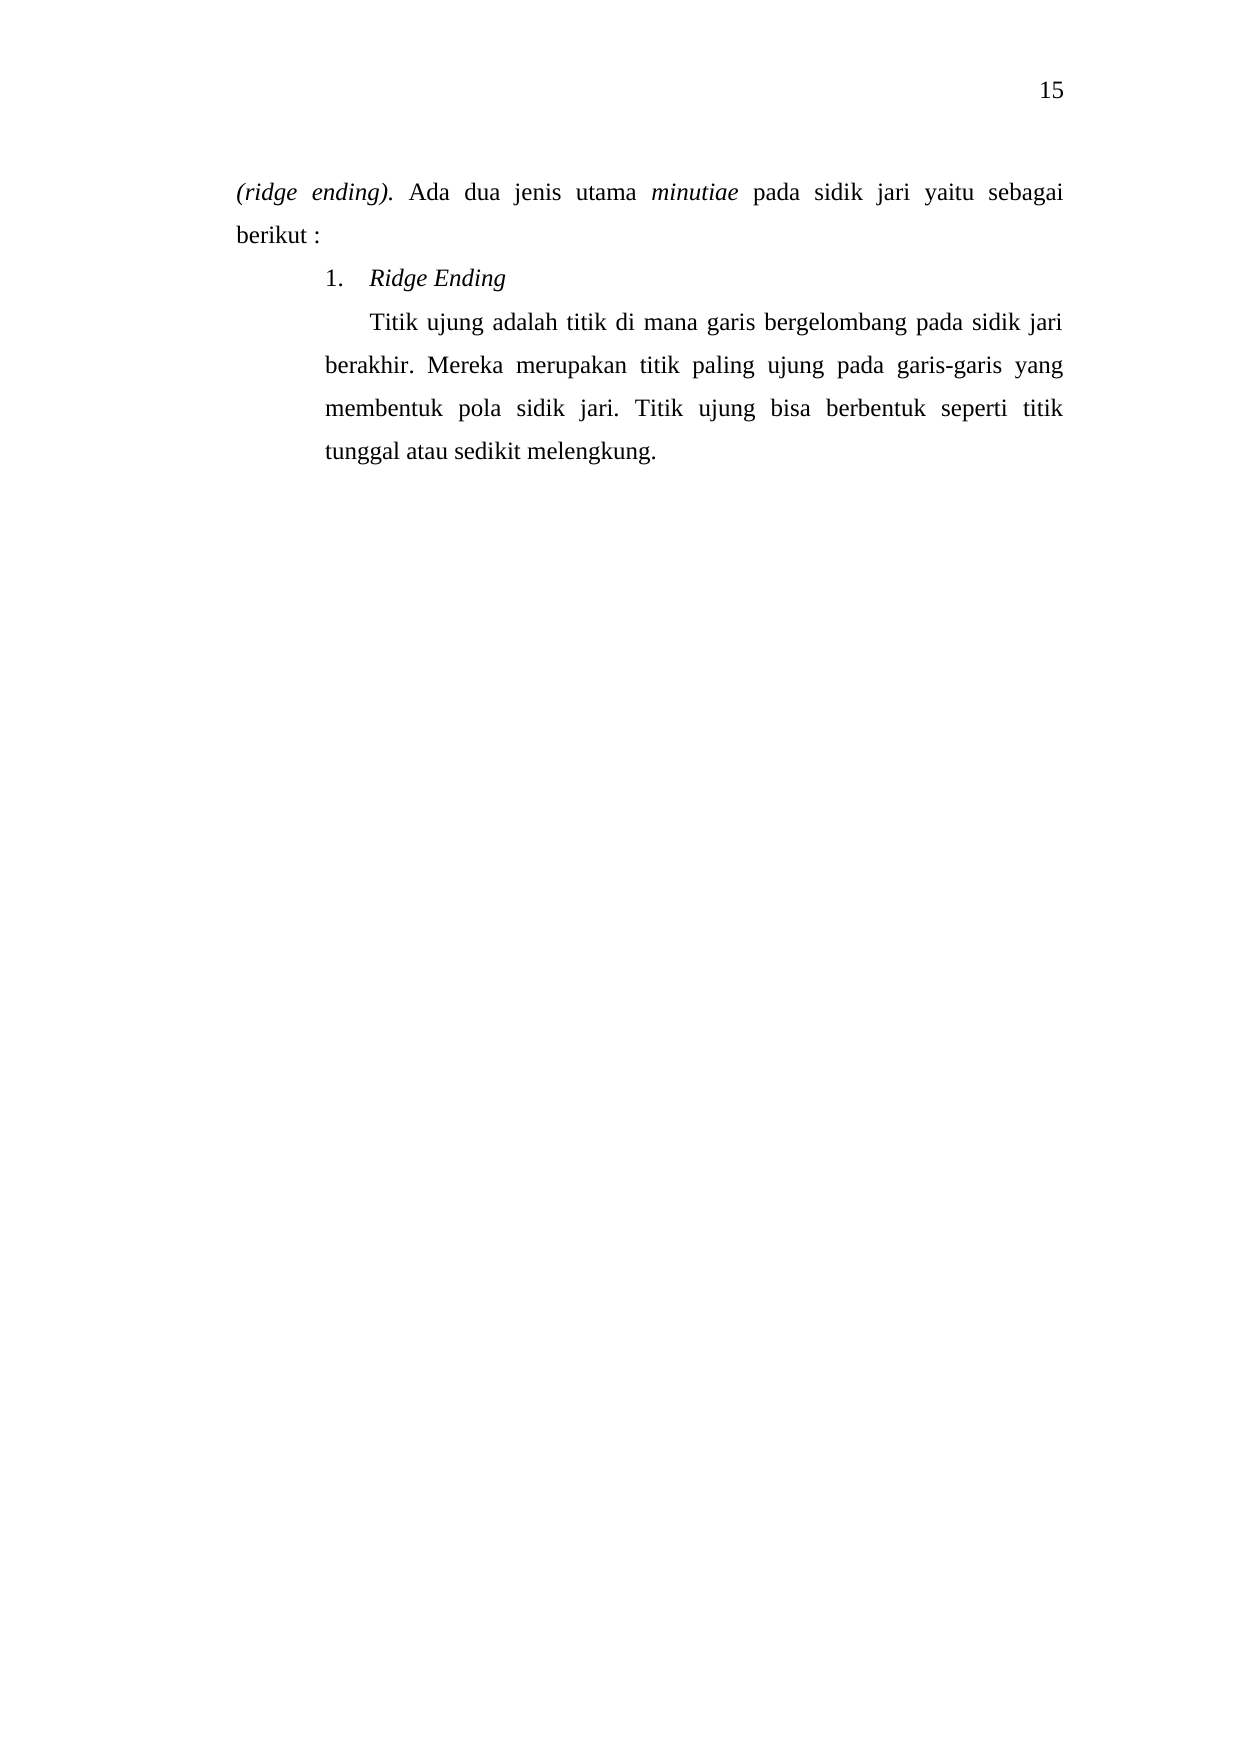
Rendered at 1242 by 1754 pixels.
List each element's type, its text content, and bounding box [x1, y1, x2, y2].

list Titik ujung adalah titik di mana garis bergelombang pada sidik jari berakhir. Mereka merupakan titik paling ujung pada garis-garis yang membentuk pola sidik jari. Titik ujung bisa berbentuk seperti titik tunggal atau sedikit melengkung. [325, 307, 1064, 465]
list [236, 177, 1064, 249]
list Ridge Ending [325, 263, 1064, 292]
